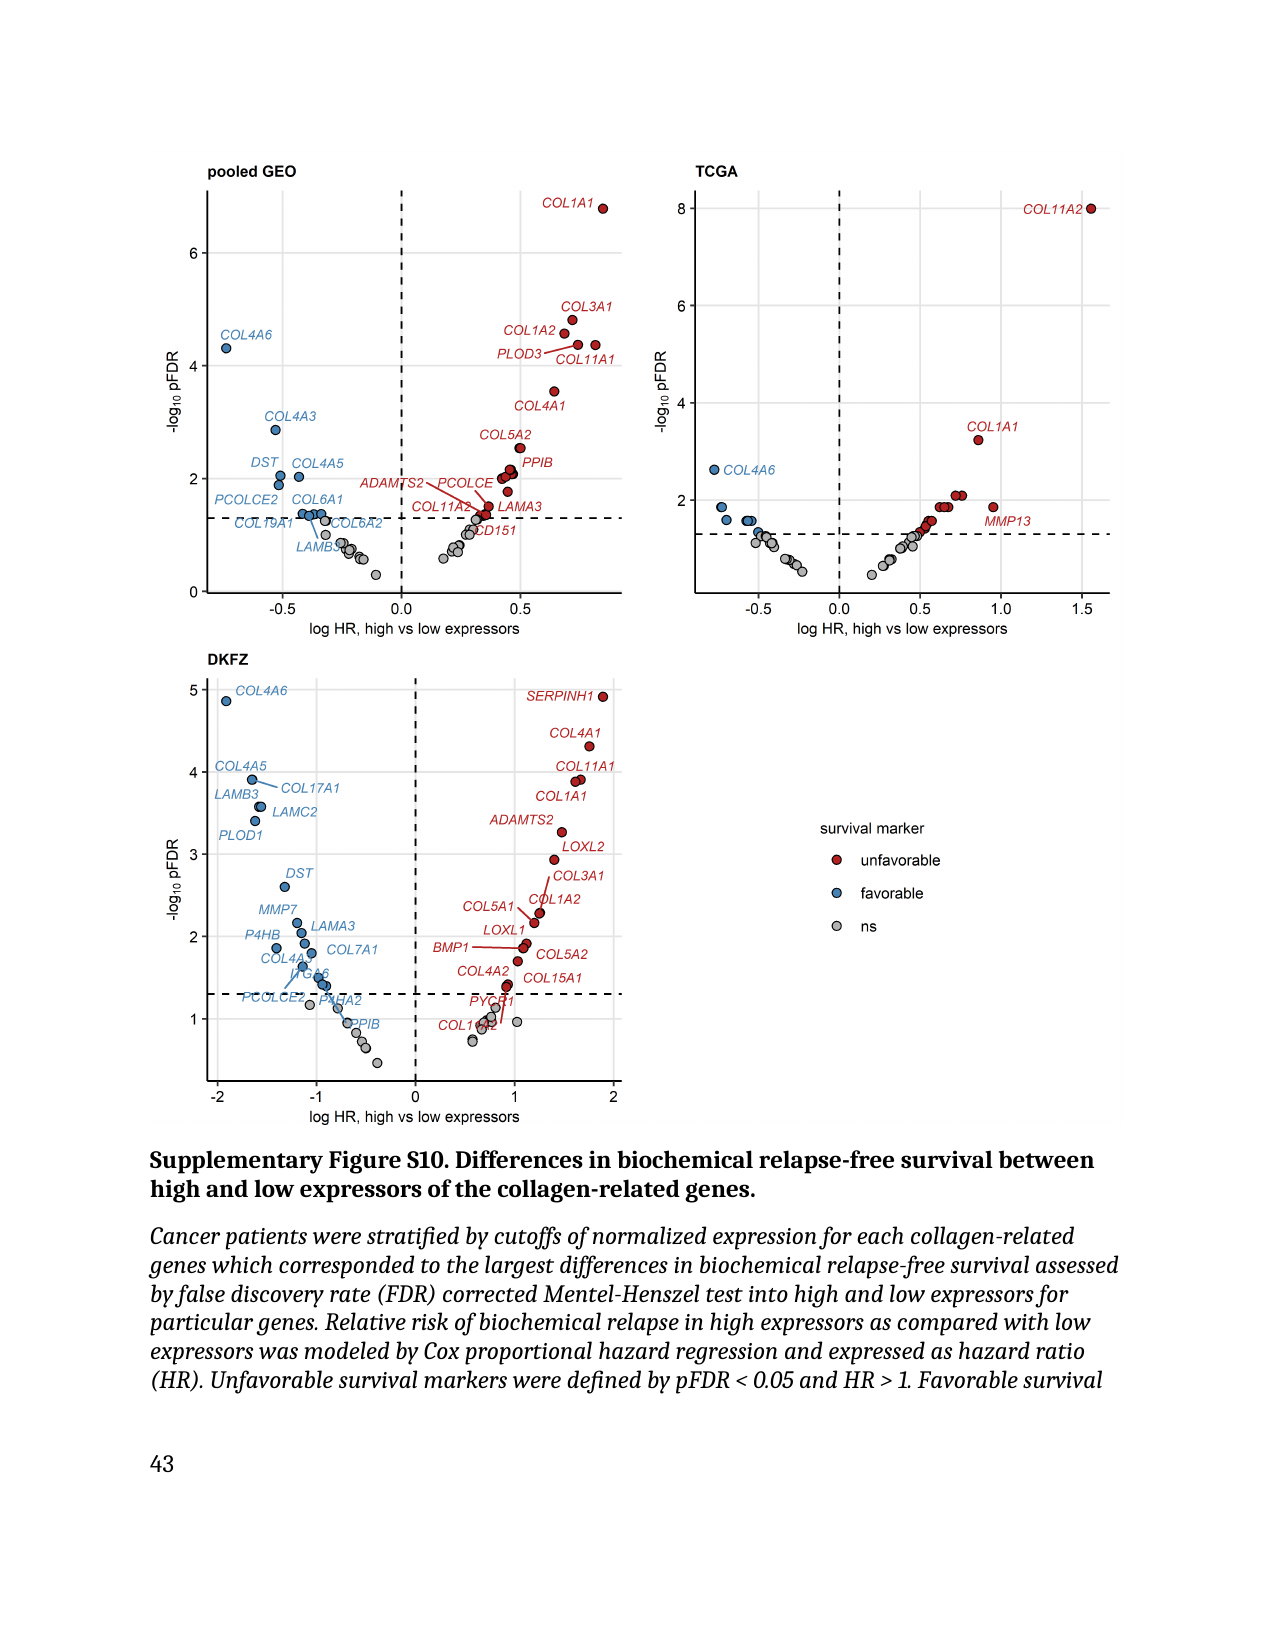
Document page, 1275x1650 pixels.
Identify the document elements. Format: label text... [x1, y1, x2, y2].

text Supplementary Figure S10. Differences in biochemical relapse-free survival between high and low expressors of the collagen-related genes. [150, 1146, 1125, 1203]
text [150, 1222, 1125, 1394]
picture [150, 150, 1125, 1125]
